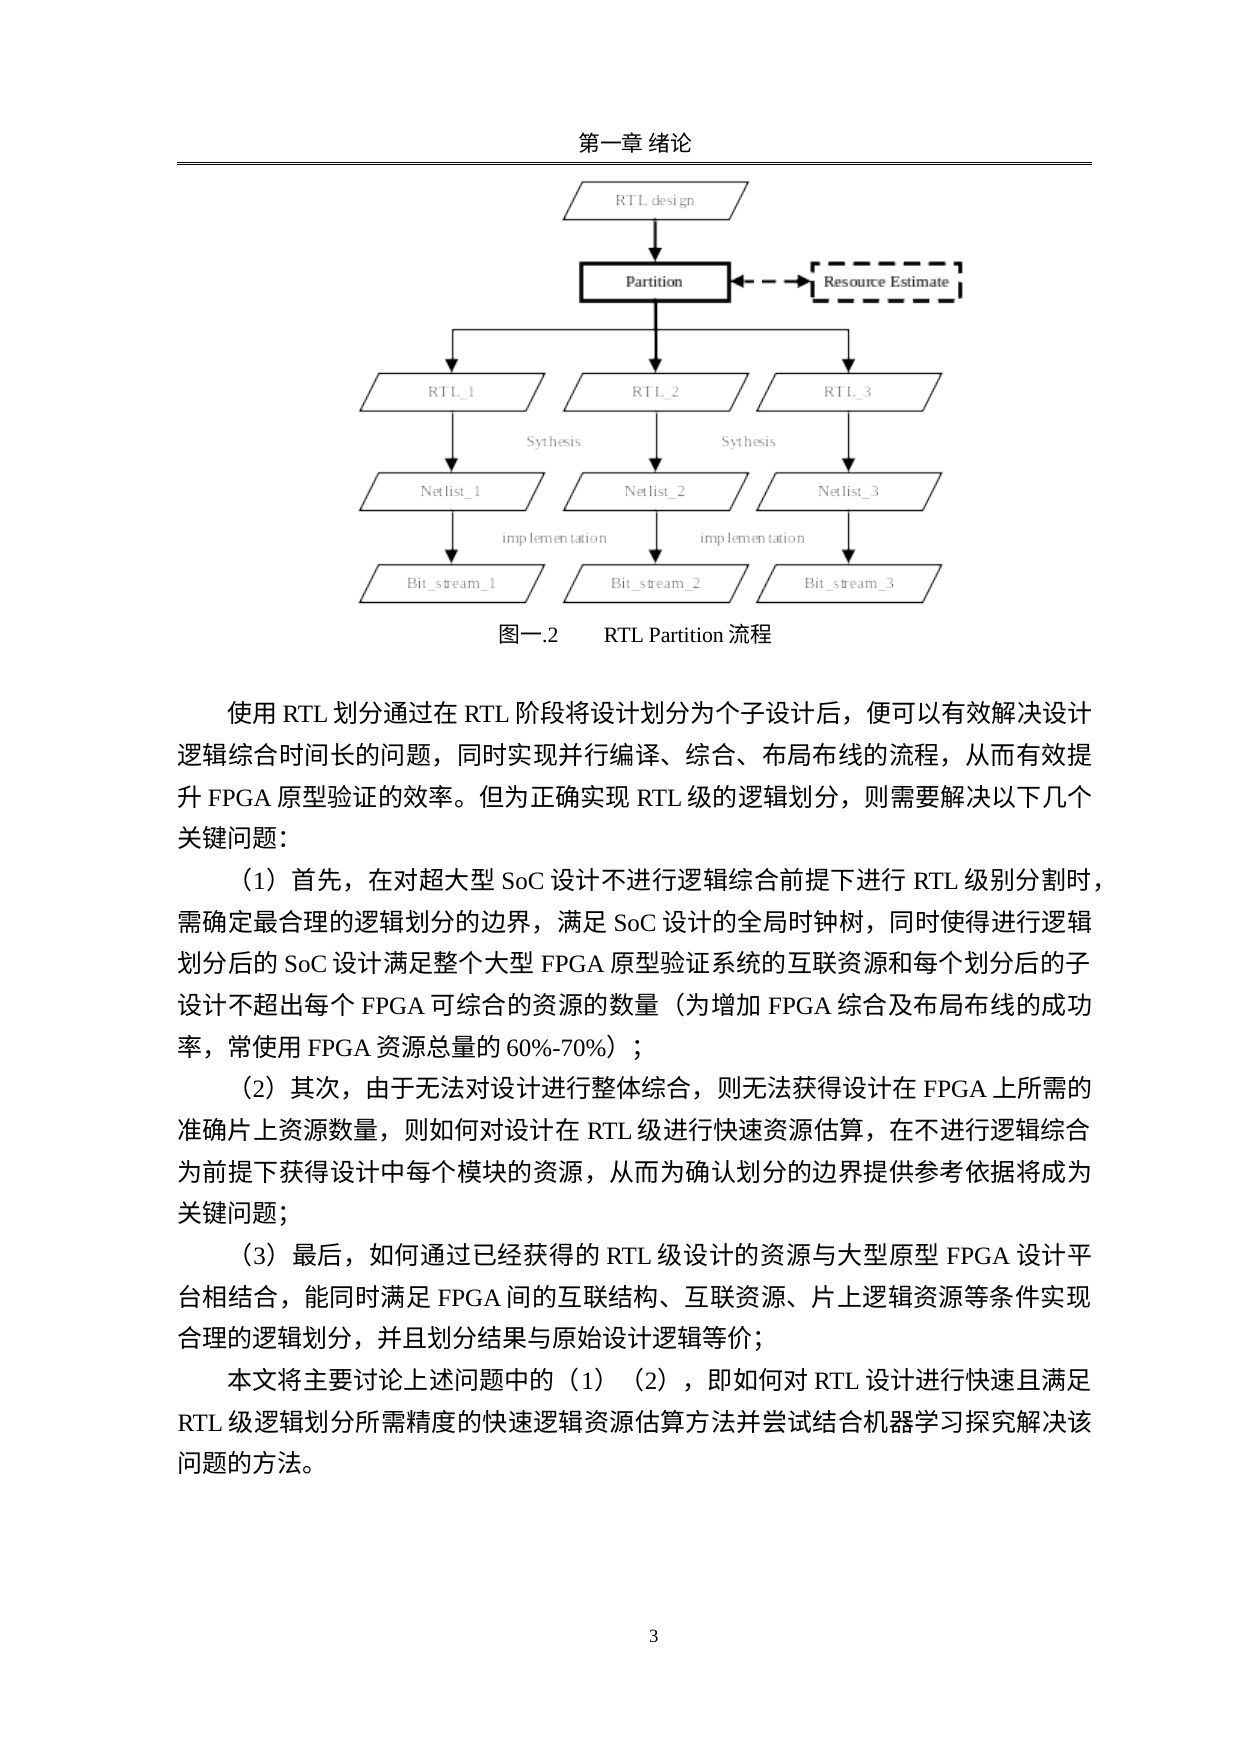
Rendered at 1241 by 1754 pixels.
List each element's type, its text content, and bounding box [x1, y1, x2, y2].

text 使用RTL划分通过在RTL阶段将设计划分为个子设计后，便可以有效解决设计逻辑综合时间长的问题，同时实现并行编译、综合、布局布线的流程，从而有效提升FPGA原型验证的效率。但为正确实现RTL级的逻辑划分，则需要解决以下几个关键问题： [177, 689, 1092, 856]
text （3）最后，如何通过已经获得的RTL级设计的资源与大型原型FPGA设计平台相结合，能同时满足FPGA间的互联结构、互联资源、片上逻辑资源等条件实现合理的逻辑划分，并且划分结果与原始设计逻辑等价； [177, 1231, 1092, 1356]
text （1）首先，在对超大型SoC设计不进行逻辑综合前提下进行RTL级别分割时，需确定最合理的逻辑划分的边界，满足SoC设计的全局时钟树，同时使得进行逻辑划分后的SoC设计满足整个大型FPGA原型验证系统的互联资源和每个划分后的子设计不超出每个FPGA可综合的资源的数量（为增加FPGA综合及布局布线的成功率，常使用FPGA资源总量的60%-70%）； [177, 856, 1092, 1064]
text （2）其次，由于无法对设计进行整体综合，则无法获得设计在FPGA上所需的准确片上资源数量，则如何对设计在RTL级进行快速资源估算，在不进行逻辑综合为前提下获得设计中每个模块的资源，从而为确认划分的边界提供参考依据将成为关键问题； [177, 1064, 1092, 1231]
text RTL Partition流程 [177, 617, 1092, 648]
text 本文将主要讨论上述问题中的（1）（2），即如何对RTL设计进行快速且满足RTL级逻辑划分所需精度的快速逻辑资源估算方法并尝试结合机器学习探究解决该问题的方法。 [177, 1356, 1092, 1481]
